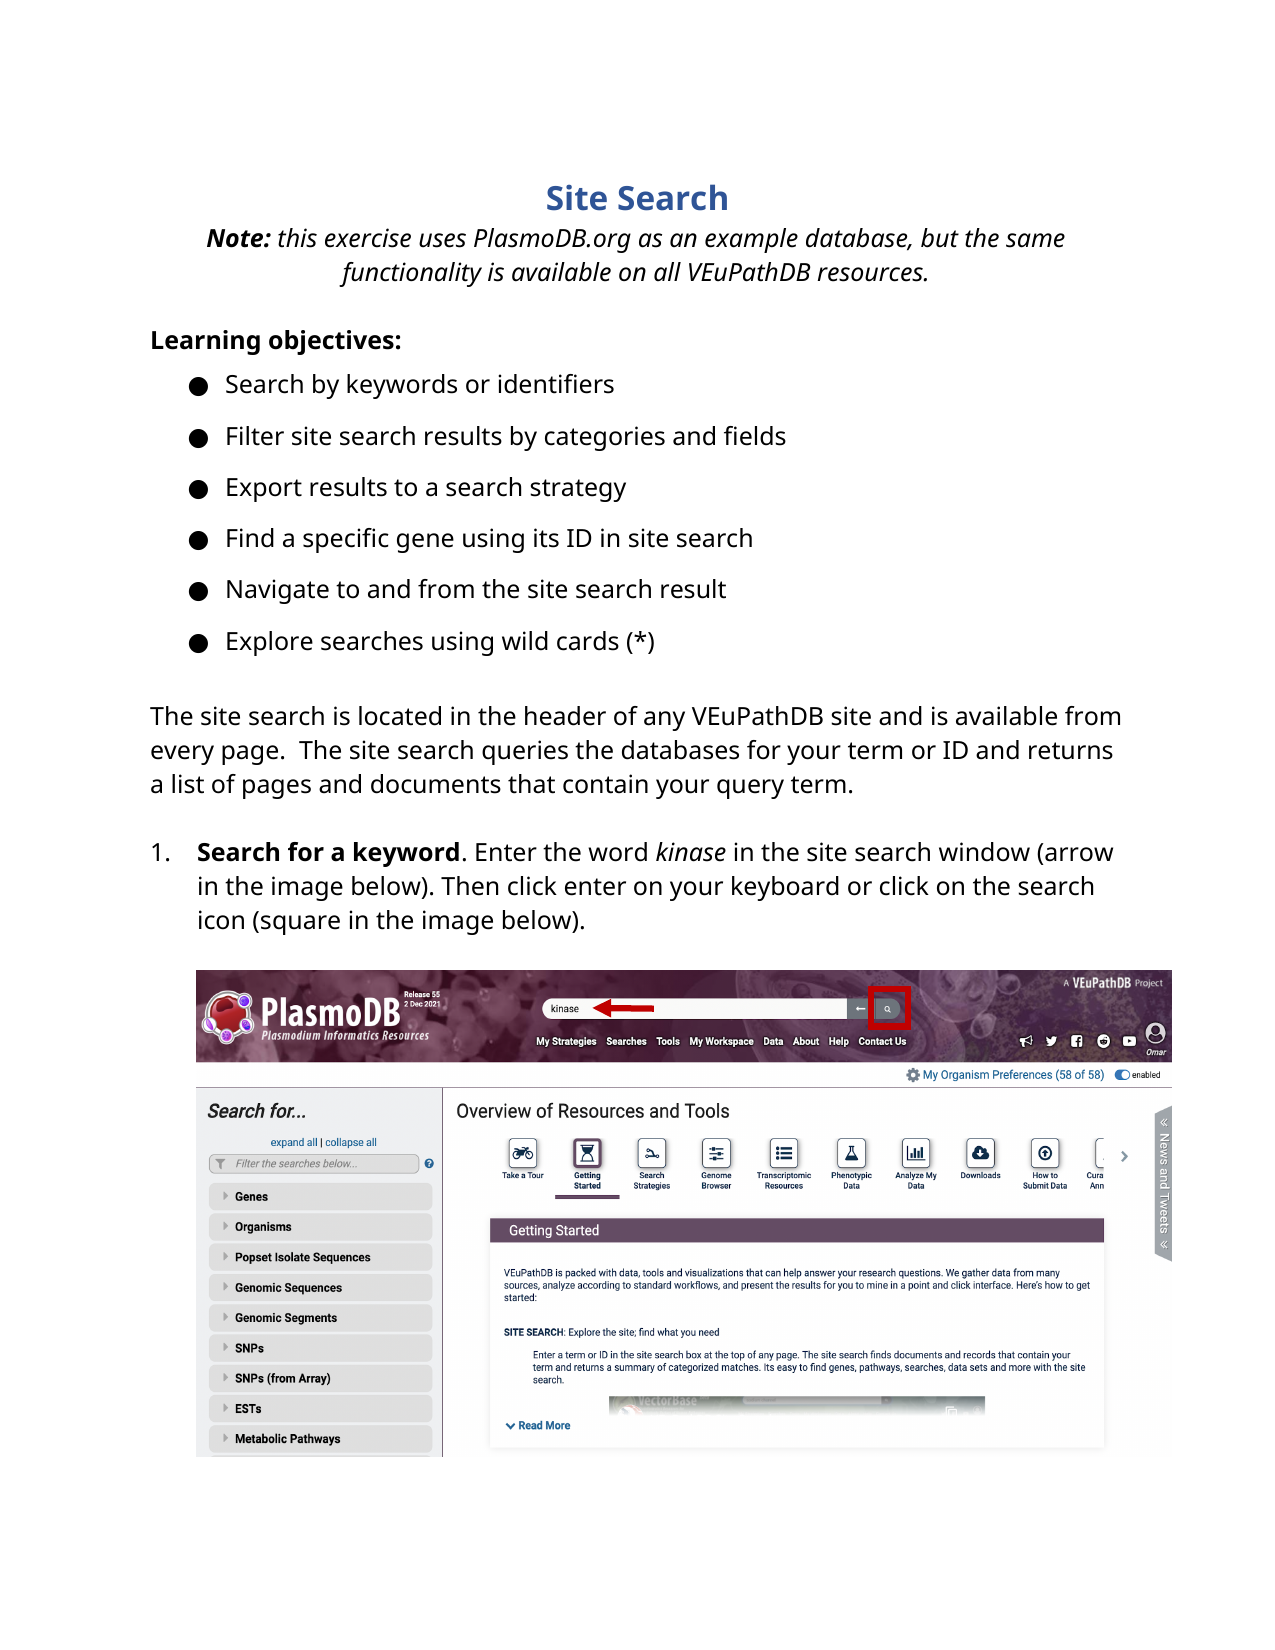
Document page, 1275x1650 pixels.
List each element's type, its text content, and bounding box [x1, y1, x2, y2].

list Navigate to and from the site search result [187, 562, 1125, 613]
list Explore searches using wild cards (*) [187, 613, 1125, 664]
text The site search is located in the header of any VEuPathDB site and is available from every page. The site search queries the databases for your term or ID and returns a list of pages and documents that contain your query term. [150, 698, 1125, 800]
text Learning objectives: [150, 323, 1125, 357]
text Note: this exercise uses PlasmoDB.org as an example database, but the same functionality is available on all VEuPathDB resources. [150, 220, 1125, 288]
list Filter site search results by categories and fields [187, 408, 1125, 459]
list Find a specific gene using its ID in site search [187, 510, 1125, 562]
list Export results to a search strategy [187, 459, 1125, 510]
subtitle Site Search [150, 175, 1125, 220]
list Search for a keyword. Enter the word kinase in the site search window (arrow in the image below). Then click enter on your keyboard or click on the search icon (square in the image below). [150, 834, 1125, 937]
list Search by keywords or identifiers [187, 357, 1125, 408]
picture [196, 970, 1172, 1457]
